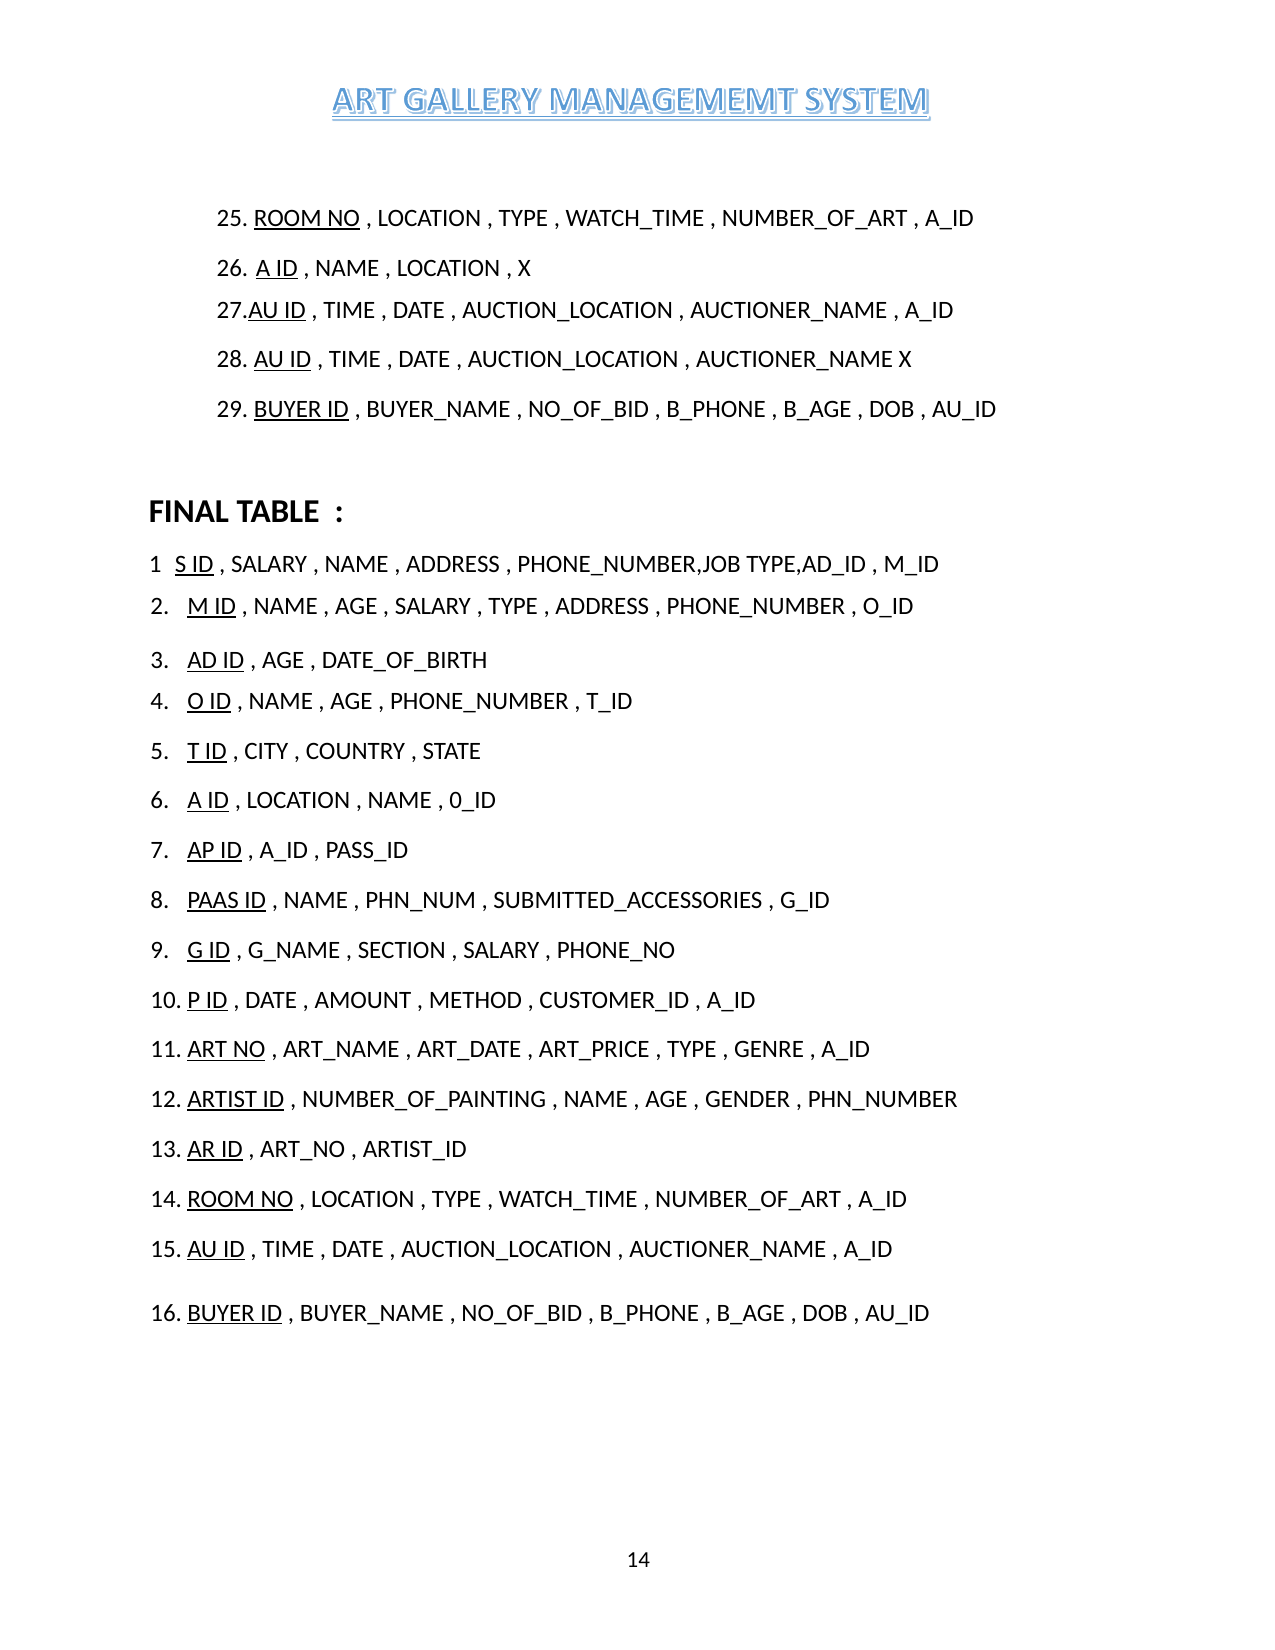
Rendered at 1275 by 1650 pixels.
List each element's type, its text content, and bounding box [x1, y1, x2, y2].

list G ID , G_NAME , SECTION , SALARY , PHONE_NO [150, 934, 1139, 964]
picture [526, 86, 533, 94]
picture [410, 86, 433, 108]
text 25. ROOM NO , LOCATION , TYPE , WATCH_TIME , NUMBER_OF_ART , A_ID [148, 202, 1139, 232]
text 26. A ID , NAME , LOCATION , X [148, 252, 1139, 282]
picture [828, 86, 835, 93]
picture [612, 86, 620, 98]
list AR ID , ART_NO , ARTIST_ID [150, 1133, 1139, 1164]
text 27.AU ID , TIME , DATE , AUCTION_LOCATION , AUCTIONER_NAME , A_ID [148, 294, 1139, 324]
picture [703, 86, 715, 99]
picture [330, 61, 985, 149]
list T ID , CITY , COUNTRY , STATE [150, 735, 1139, 765]
list ROOM NO , LOCATION , TYPE , WATCH_TIME , NUMBER_OF_ART , A_ID [150, 1183, 1139, 1213]
picture [331, 86, 338, 106]
picture [346, 86, 356, 109]
text FINAL TABLE : [148, 490, 1232, 531]
list ART NO , ART_NAME , ART_DATE , ART_PRICE , TYPE , GENRE , A_ID [150, 1033, 1139, 1064]
text 28. AU ID , TIME , DATE , AUCTION_LOCATION , AUCTIONER_NAME X [148, 343, 1139, 374]
list AP ID , A_ID , PASS_ID [150, 834, 1139, 865]
list A ID , LOCATION , NAME , 0_ID [150, 784, 1139, 815]
picture [558, 86, 570, 99]
text 1 S ID , SALARY , NAME , ADDRESS , PHONE_NUMBER,JOB TYPE,AD_ID , M_ID [148, 548, 1139, 579]
list M ID , NAME , AGE , SALARY , TYPE , ADDRESS , PHONE_NUMBER , O_ID [150, 590, 1139, 621]
list ARTIST ID , NUMBER_OF_PAINTING , NAME , AGE , GENDER , PHN_NUMBER [150, 1083, 1139, 1114]
list P ID , DATE , AMOUNT , METHOD , CUSTOMER_ID , A_ID [150, 984, 1139, 1014]
list AD ID , AGE , DATE_OF_BIRTH [150, 644, 1139, 675]
list PAAS ID , NAME , PHN_NUM , SUBMITTED_ACCESSORIES , G_ID [150, 884, 1139, 915]
list O ID , NAME , AGE , PHONE_NUMBER , T_ID [150, 685, 1139, 716]
picture [457, 86, 466, 107]
list BUYER ID , BUYER_NAME , NO_OF_BID , B_PHONE , B_AGE , DOB , AU_ID [150, 1289, 1139, 1329]
picture [595, 86, 605, 109]
text 29. BUYER ID , BUYER_NAME , NO_OF_BID , B_PHONE , B_AGE , DOB , AU_ID [148, 393, 1139, 424]
picture [578, 86, 587, 109]
list AU ID , TIME , DATE , AUCTION_LOCATION , AUCTIONER_NAME , A_ID [150, 1233, 1139, 1263]
picture [754, 86, 766, 100]
